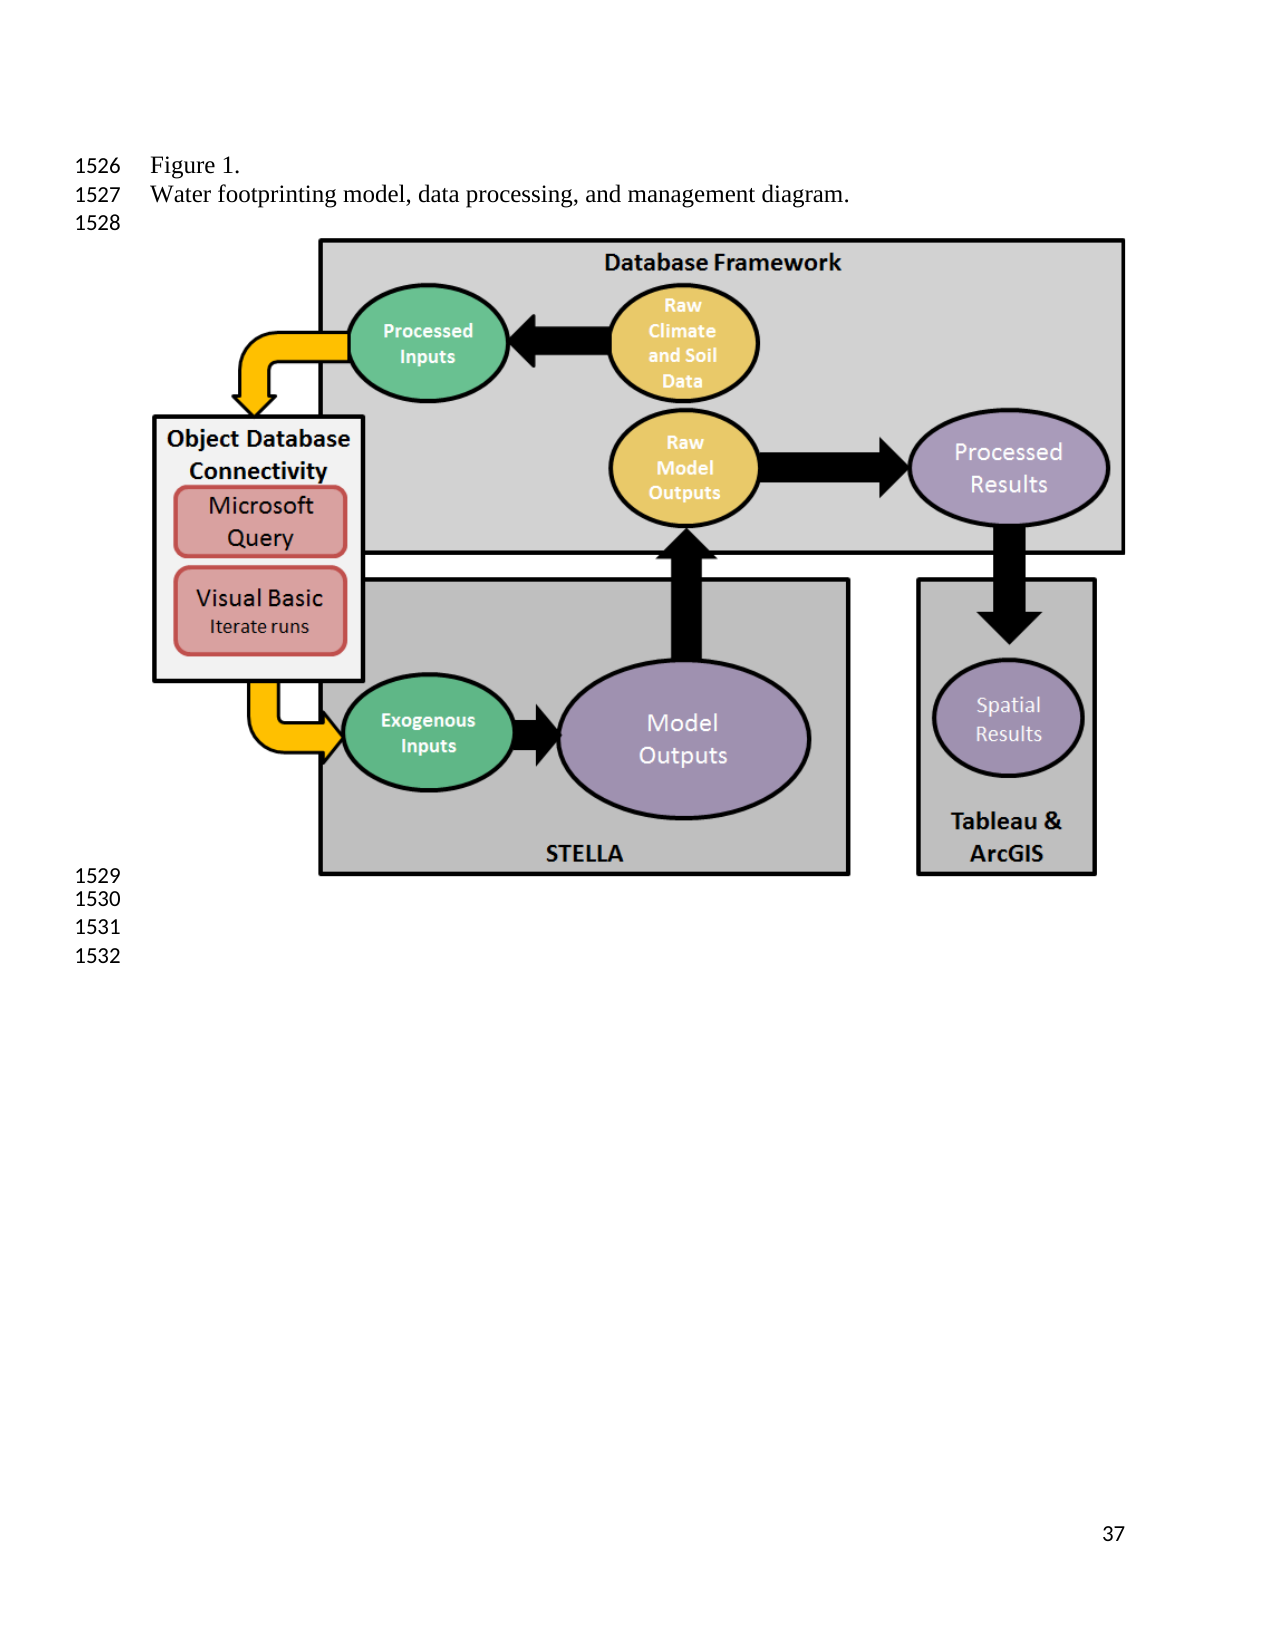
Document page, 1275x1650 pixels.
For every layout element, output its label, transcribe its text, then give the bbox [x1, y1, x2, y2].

text Water footprinting model, data processing, and management diagram. [150, 179, 1125, 207]
picture [150, 236, 1125, 884]
text Figure 1. [150, 150, 1125, 179]
